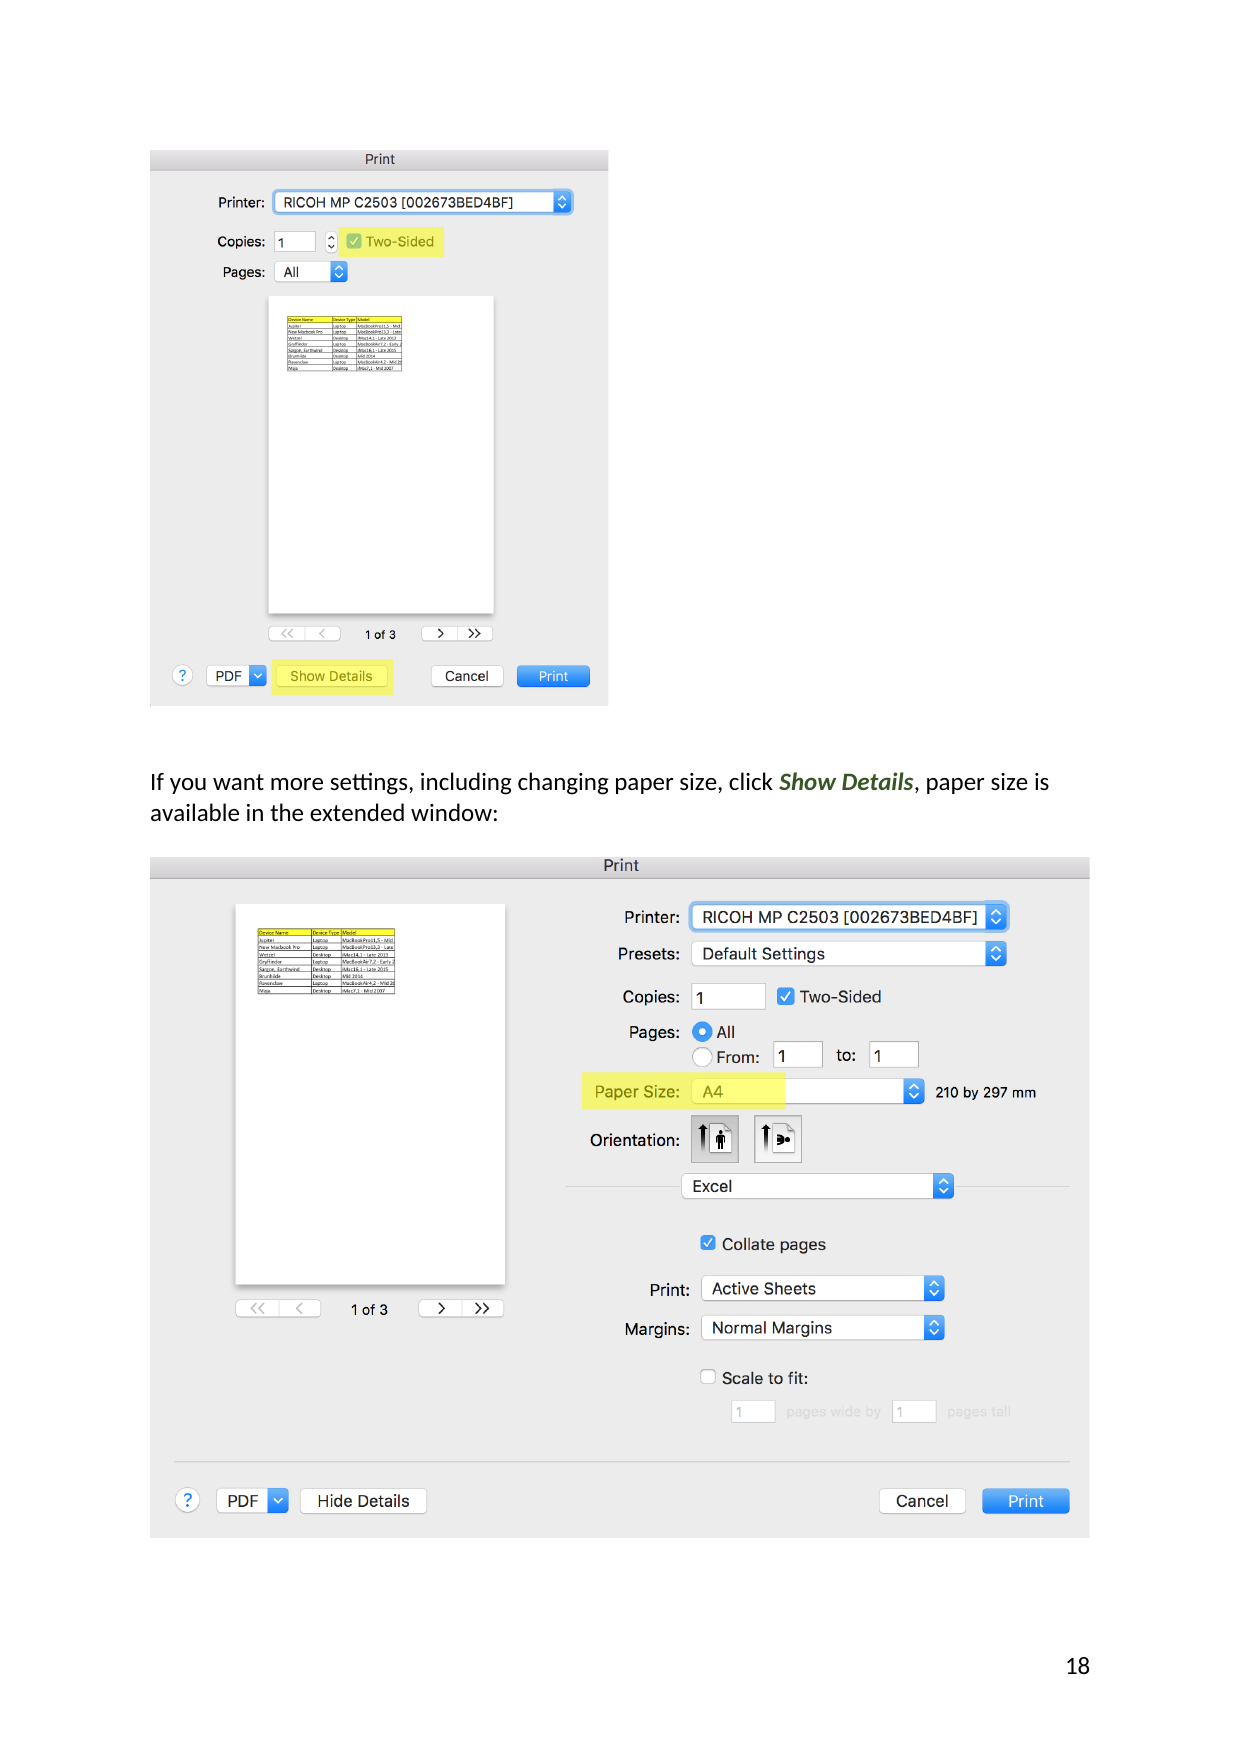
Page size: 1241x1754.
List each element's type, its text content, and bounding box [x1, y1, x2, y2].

text If you want more settings, including changing paper size, click Show Details, paper size is available in the extended window: [150, 766, 1090, 827]
picture [150, 857, 1090, 1538]
picture [150, 150, 609, 706]
